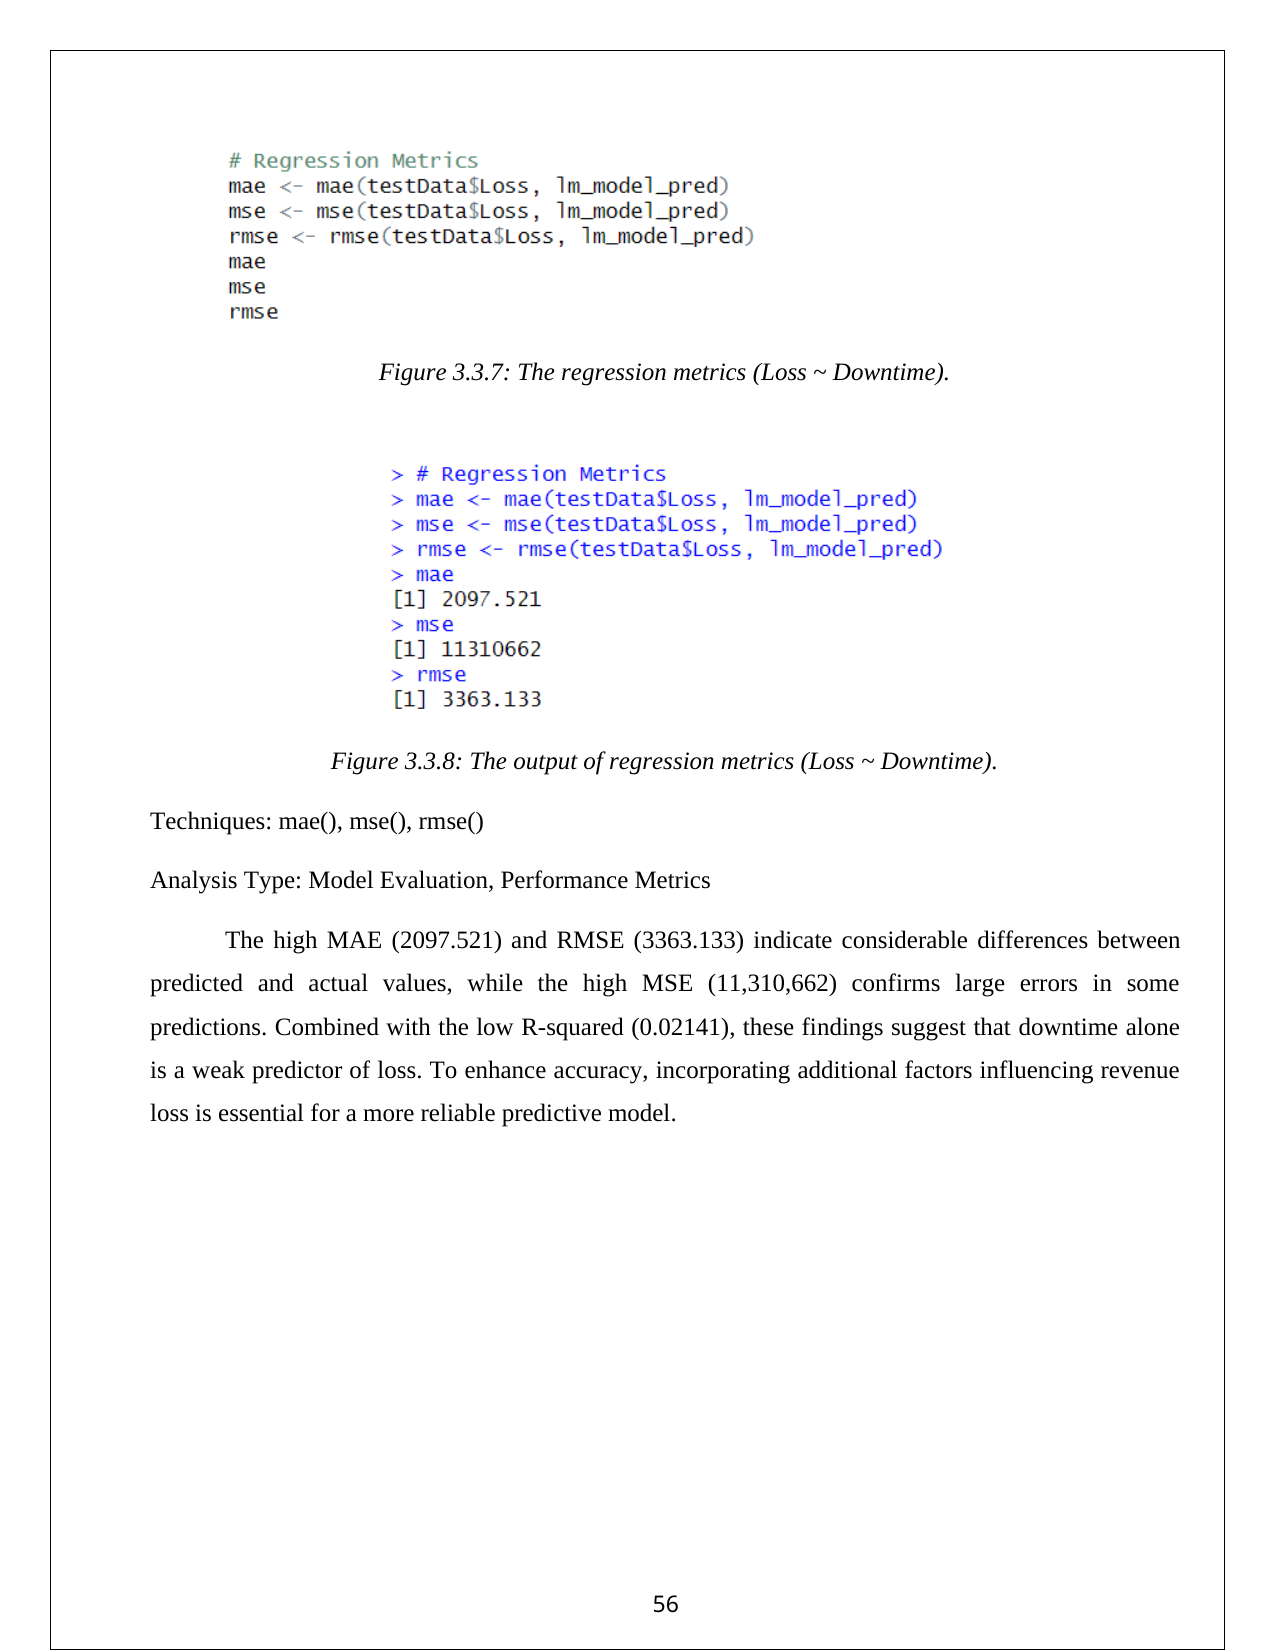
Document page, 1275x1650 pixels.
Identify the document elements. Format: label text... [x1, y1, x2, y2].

text Figure 3.3.7: The regression metrics (Loss ~ Downtime). [150, 357, 1181, 386]
picture [225, 150, 769, 325]
text Figure 3.3.8: The output of regression metrics (Loss ~ Downtime). [150, 746, 1181, 775]
picture [388, 461, 943, 714]
text Techniques: mae(), mse(), rmse() [150, 806, 1181, 834]
text Analysis Type: Model Evaluation, Performance Metrics [150, 866, 1181, 894]
text The high MAE (2097.521) and RMSE (3363.133) indicate considerable differences between predicted and actual values, while the high MSE (11,310,662) confirms large errors in some predictions. Combined with the low R-squared (0.02141), these findings suggest that downtime alone is a weak predictor of loss. To enhance accuracy, incorporating additional factors influencing revenue loss is essential for a more reliable predictive model. [150, 925, 1181, 1127]
